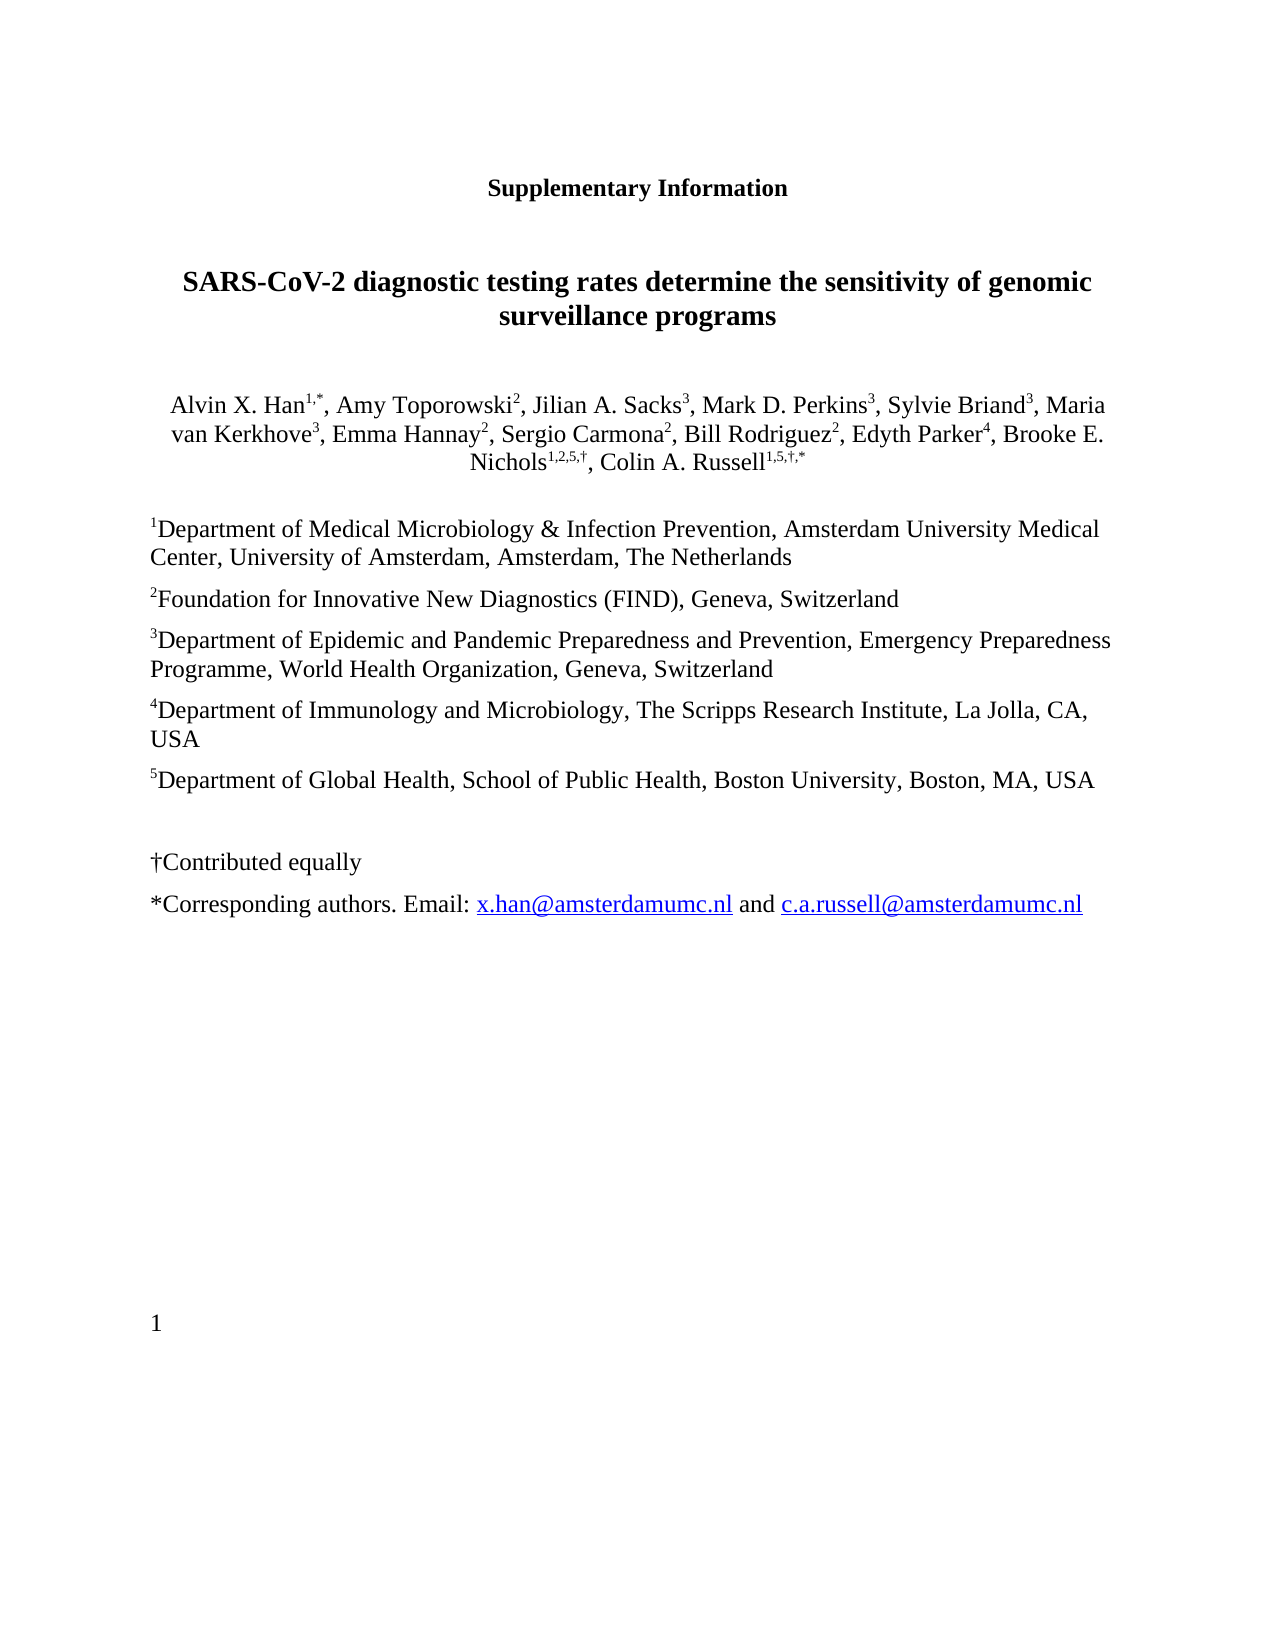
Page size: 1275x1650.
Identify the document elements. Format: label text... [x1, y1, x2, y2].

text SARS-CoV-2 diagnostic testing rates determine the sensitivity of genomic surveillance programs [150, 264, 1125, 331]
text *Corresponding authors. Email: x.han@amsterdamumc.nl and c.a.russell@amsterdamumc.nl [150, 889, 1125, 917]
text Alvin X. Han1,*, Amy Toporowski2, Jilian A. Sacks3, Mark D. Perkins3, Sylvie Briand3, Maria van Kerkhove3, Emma Hannay2, Sergio Carmona2, Bill Rodriguez2, Edyth Parker4, Brooke E. Nichols1,2,5,†, Colin A. Russell1,5,†,* [150, 390, 1125, 476]
text 2Foundation for Innovative New Diagnostics (FIND), Geneva, Switzerland [150, 584, 1125, 612]
text 4Department of Immunology and Microbiology, The Scripps Research Institute, La Jolla, CA, USA [150, 695, 1125, 752]
text Supplementary Information [150, 173, 1125, 201]
text 3Department of Epidemic and Pandemic Preparedness and Prevention, Emergency Preparedness Programme, World Health Organization, Geneva, Switzerland [150, 625, 1125, 682]
text †Contributed equally [150, 847, 1125, 876]
text 1Department of Medical Microbiology & Infection Prevention, Amsterdam University Medical Center, University of Amsterdam, Amsterdam, The Netherlands [150, 514, 1125, 571]
text 5Department of Global Health, School of Public Health, Boston University, Boston, MA, USA [150, 765, 1125, 794]
